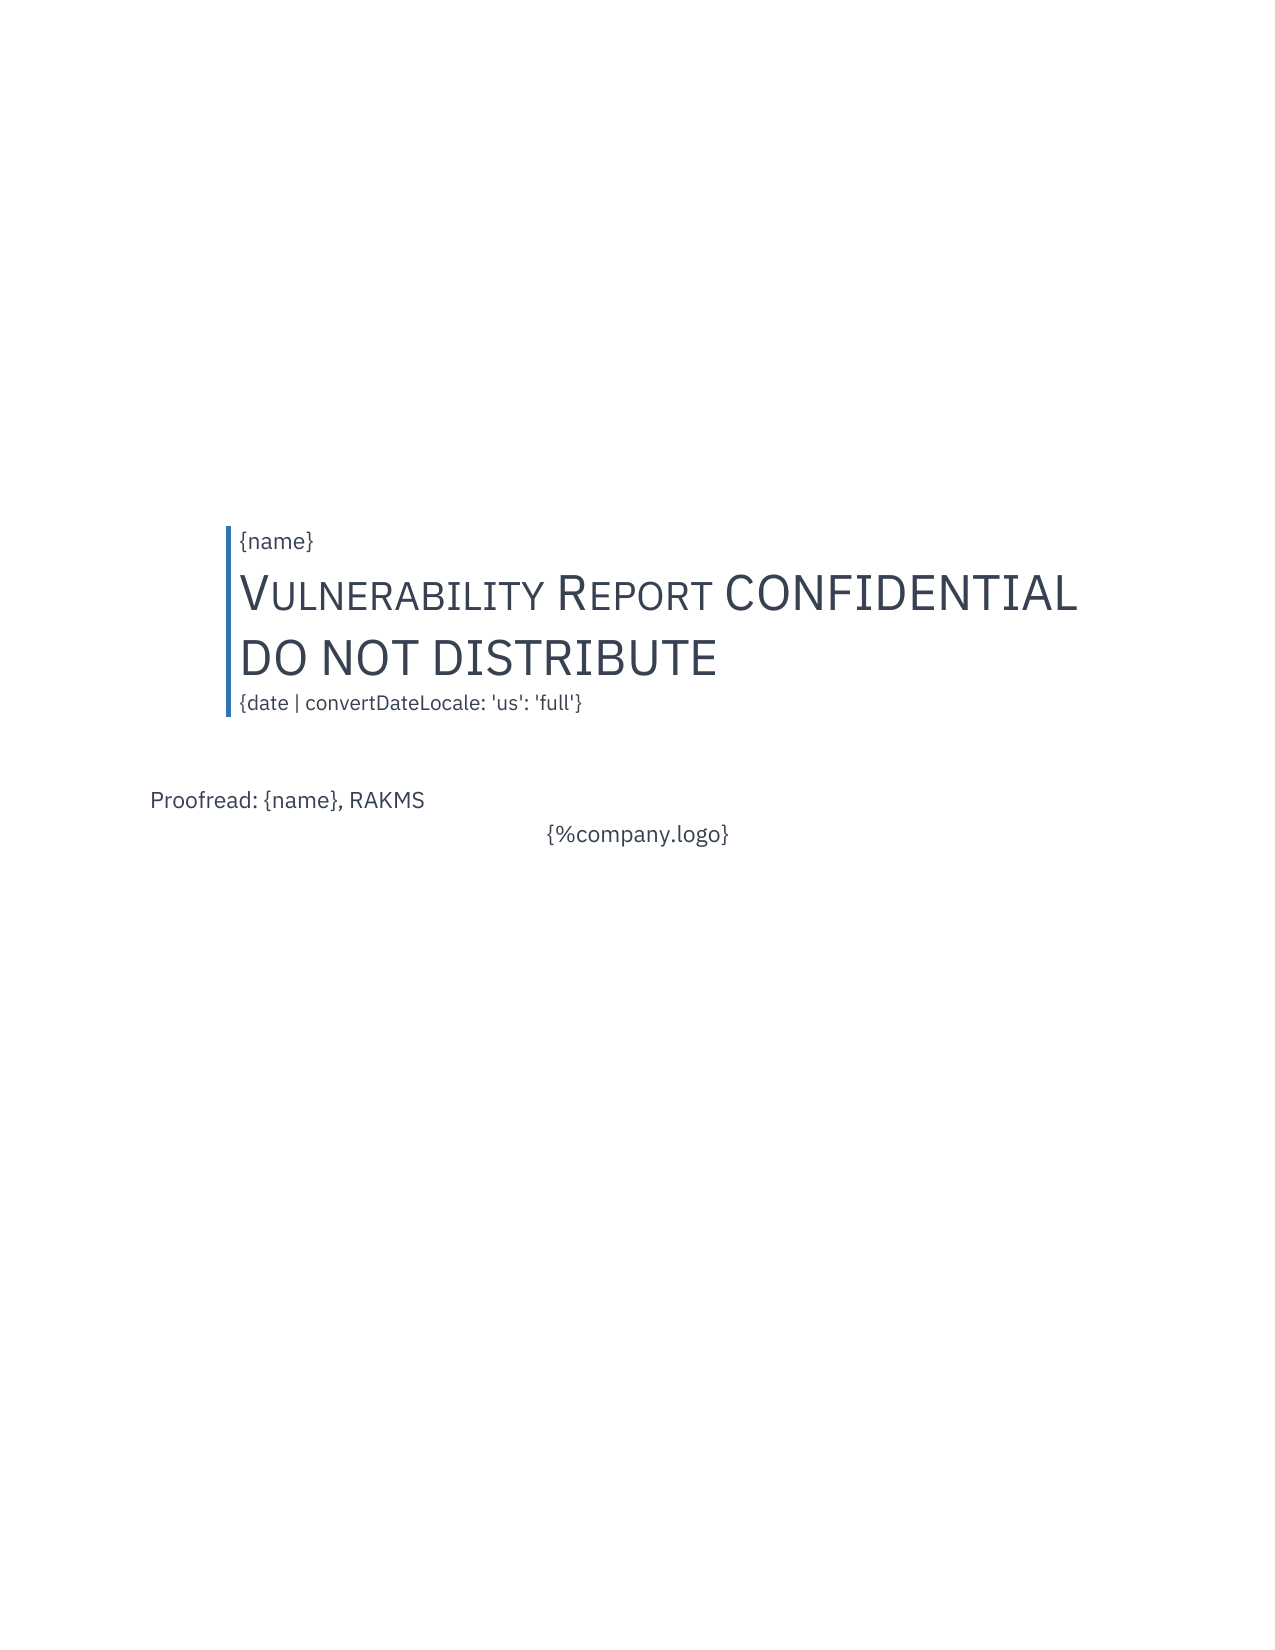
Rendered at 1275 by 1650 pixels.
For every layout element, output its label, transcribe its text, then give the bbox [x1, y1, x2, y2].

text Proofread: {name}, RAKMS [150, 785, 1125, 815]
table_header {name} [231, 526, 1170, 559]
text {%company.logo} [150, 819, 1125, 849]
table_cell Vulnerability Report CONFIDENTIAL DO NOT DISTRIBUTE [231, 560, 1170, 689]
table_cell {date | convertDateLocale: 'us': 'full'} [231, 690, 1170, 717]
